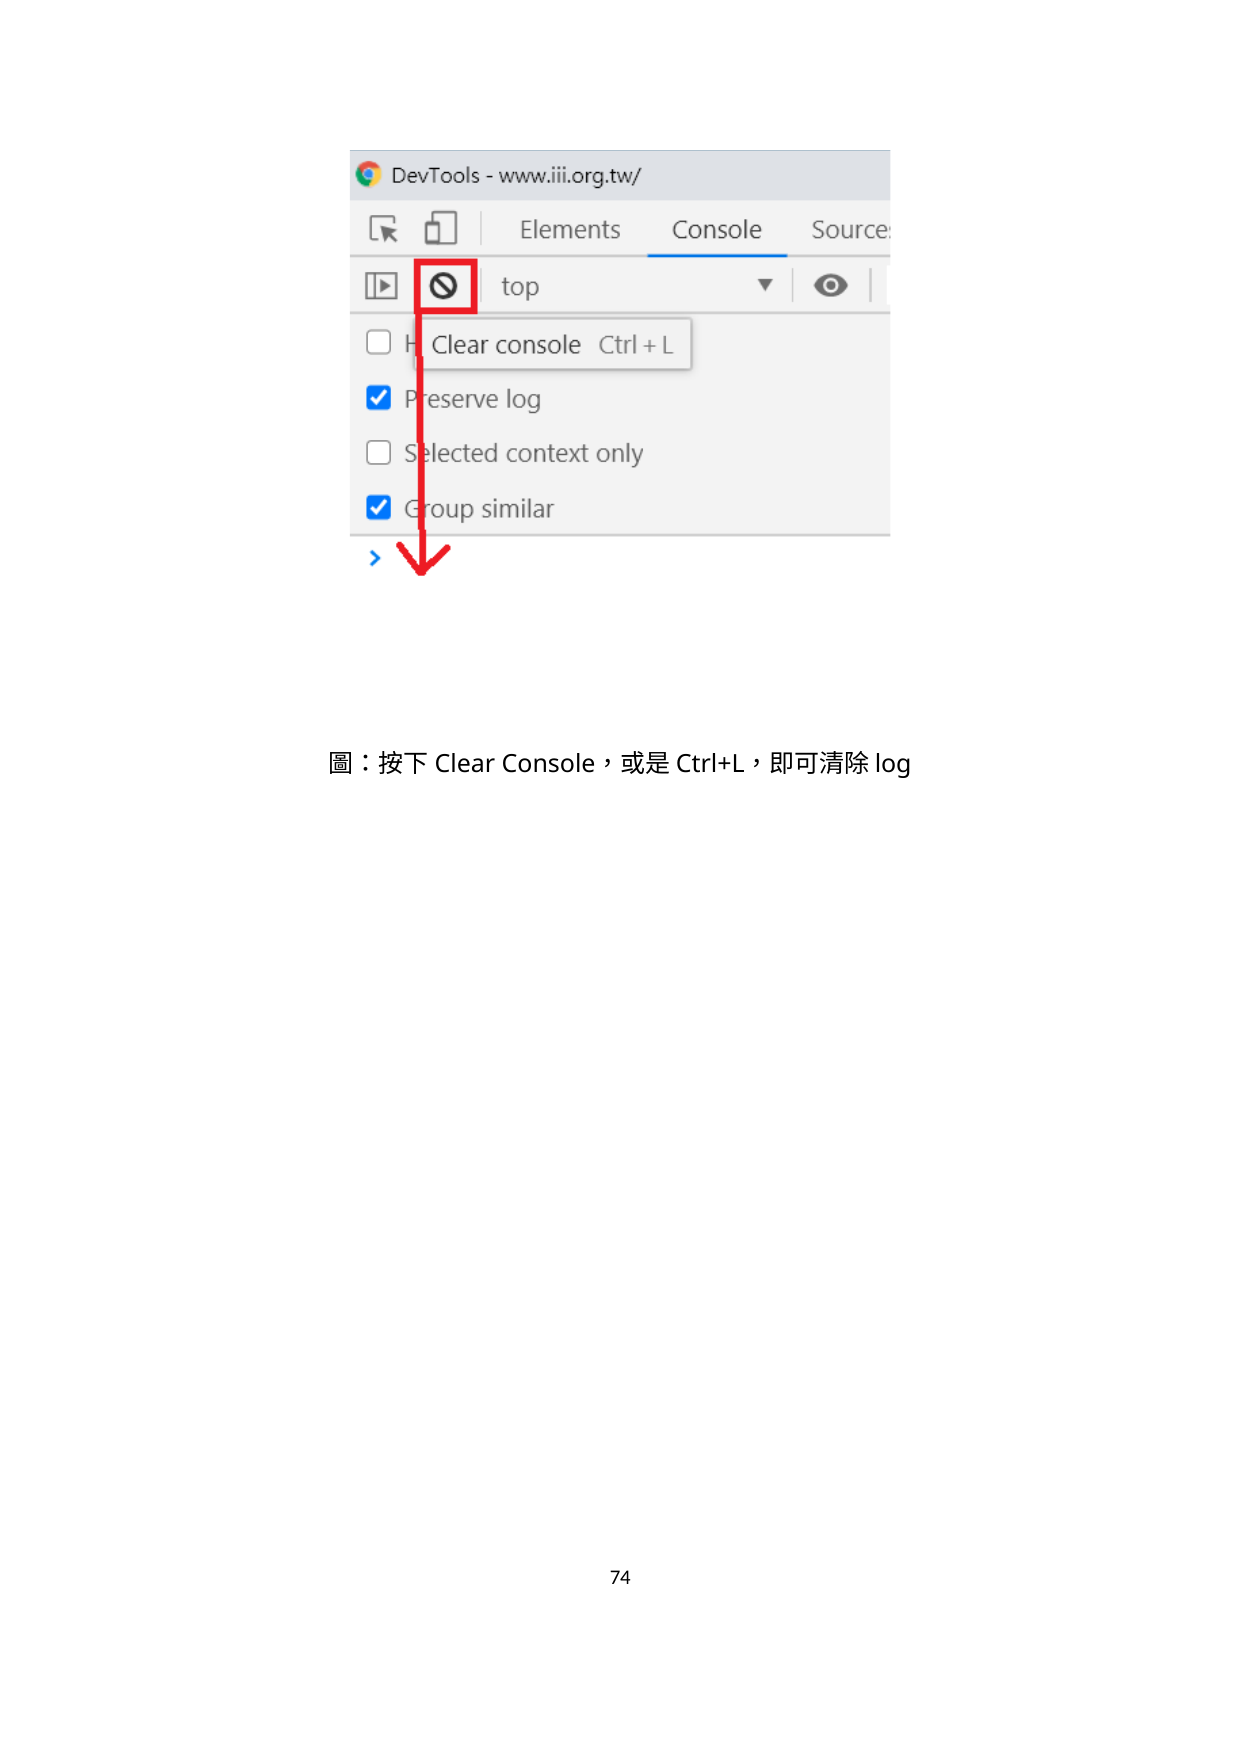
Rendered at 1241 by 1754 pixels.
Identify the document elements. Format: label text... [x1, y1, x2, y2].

text 圖：按下 Clear Console，或是Ctrl+L，即可清除log [187, 743, 1053, 779]
picture [349, 150, 891, 744]
